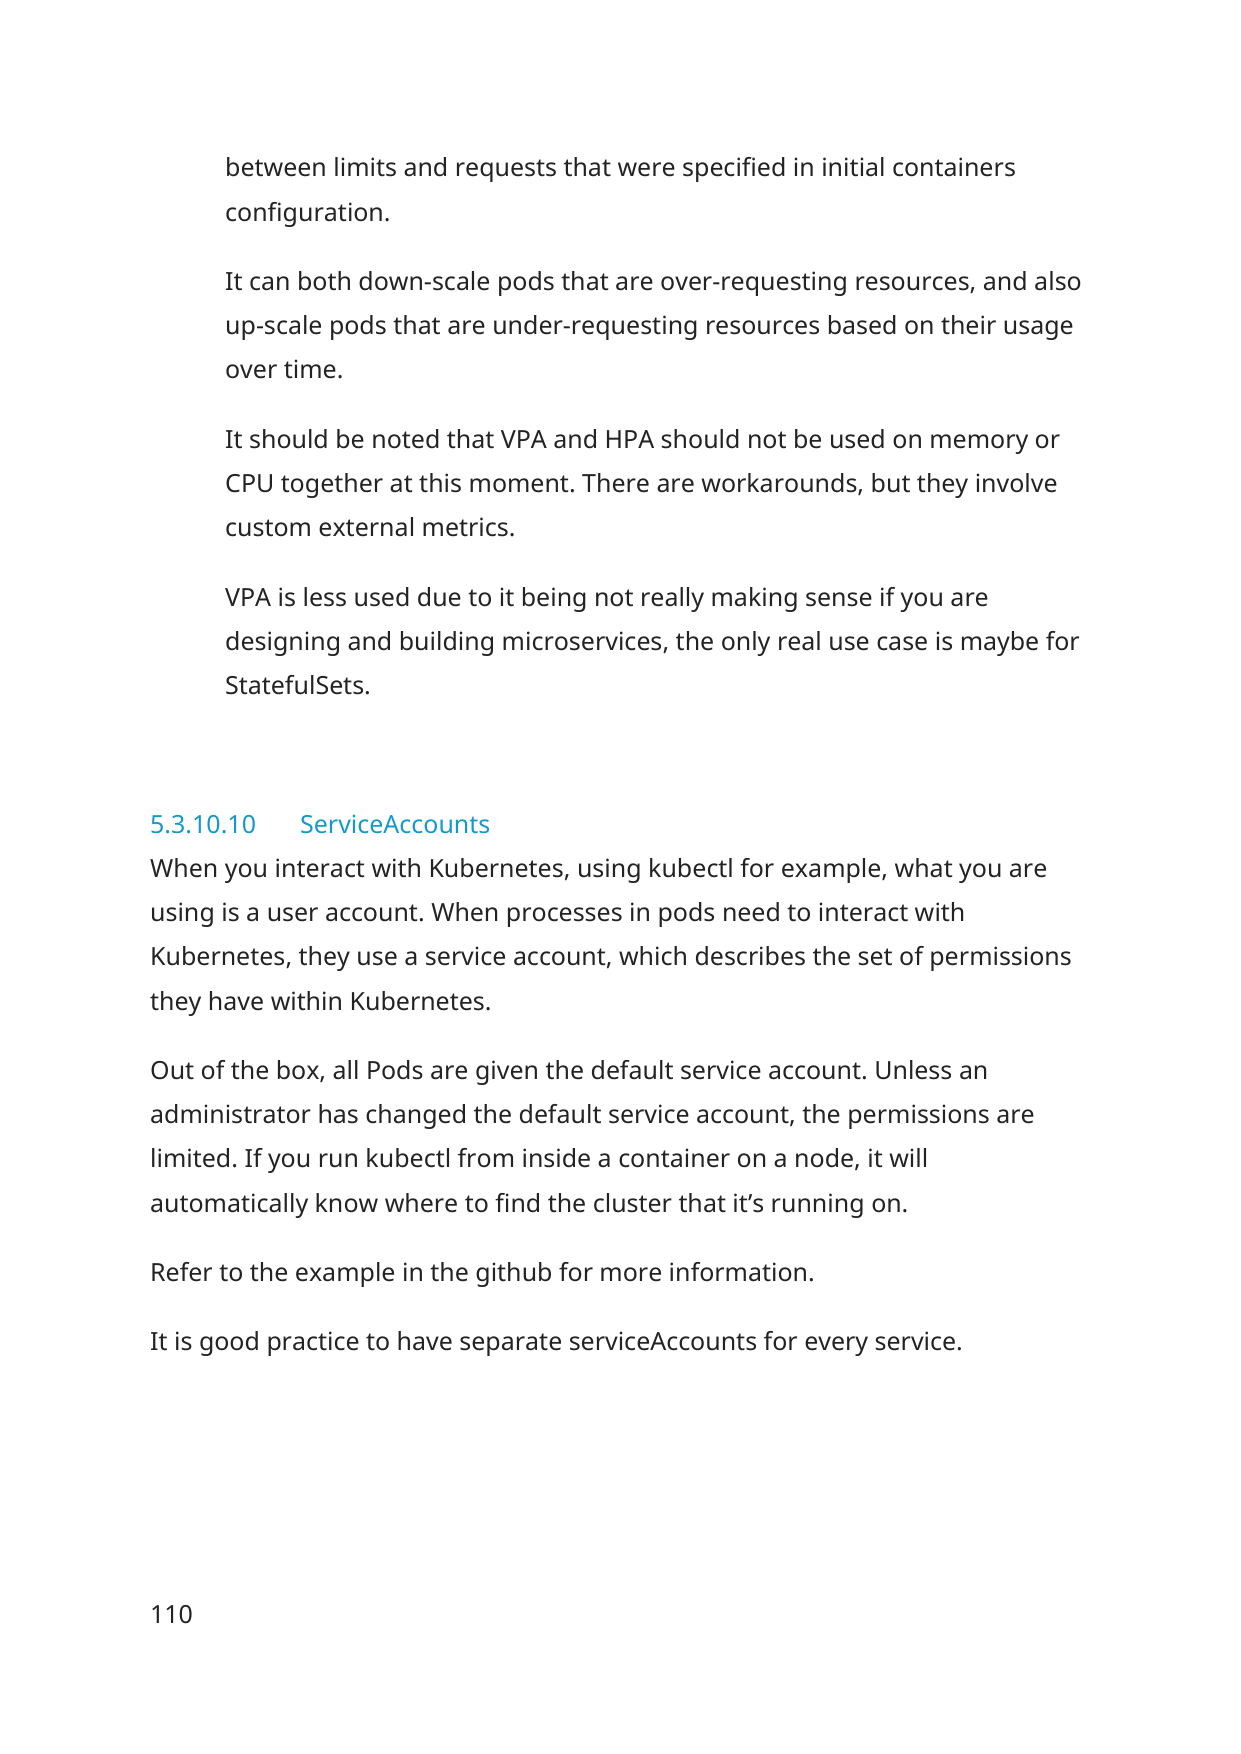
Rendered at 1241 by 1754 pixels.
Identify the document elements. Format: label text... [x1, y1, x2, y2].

text Out of the box, all Pods are given the default service account. Unless an administrator has changed the default service account, the permissions are limited. If you run kubectl from inside a container on a node, it will automatically know where to find the cluster that it’s running on. [150, 1053, 1090, 1219]
text It can both down-scale pods that are over-requesting resources, and also up-scale pods that are under-requesting resources based on their usage over time. [225, 263, 1090, 386]
text Refer to the example in the github for more information. [150, 1255, 1090, 1289]
text When you interact with Kubernetes, using kubectl for example, what you are using is a user account. When processes in pods need to interact with Kubernetes, they use a service account, which describes the set of permissions they have within Kubernetes. [150, 851, 1090, 1017]
subtitle ServiceAccounts [150, 806, 1090, 840]
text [225, 150, 1090, 228]
text It is good practice to have separate serviceAccounts for every service. [150, 1324, 1090, 1358]
text It should be noted that VPA and HPA should not be used on memory or CPU together at this moment. There are workarounds, but they involve custom external metrics. [225, 421, 1090, 544]
text VPA is less used due to it being not really making sense if you are designing and building microservices, the only real use case is maybe for StatefulSets. [225, 579, 1090, 702]
